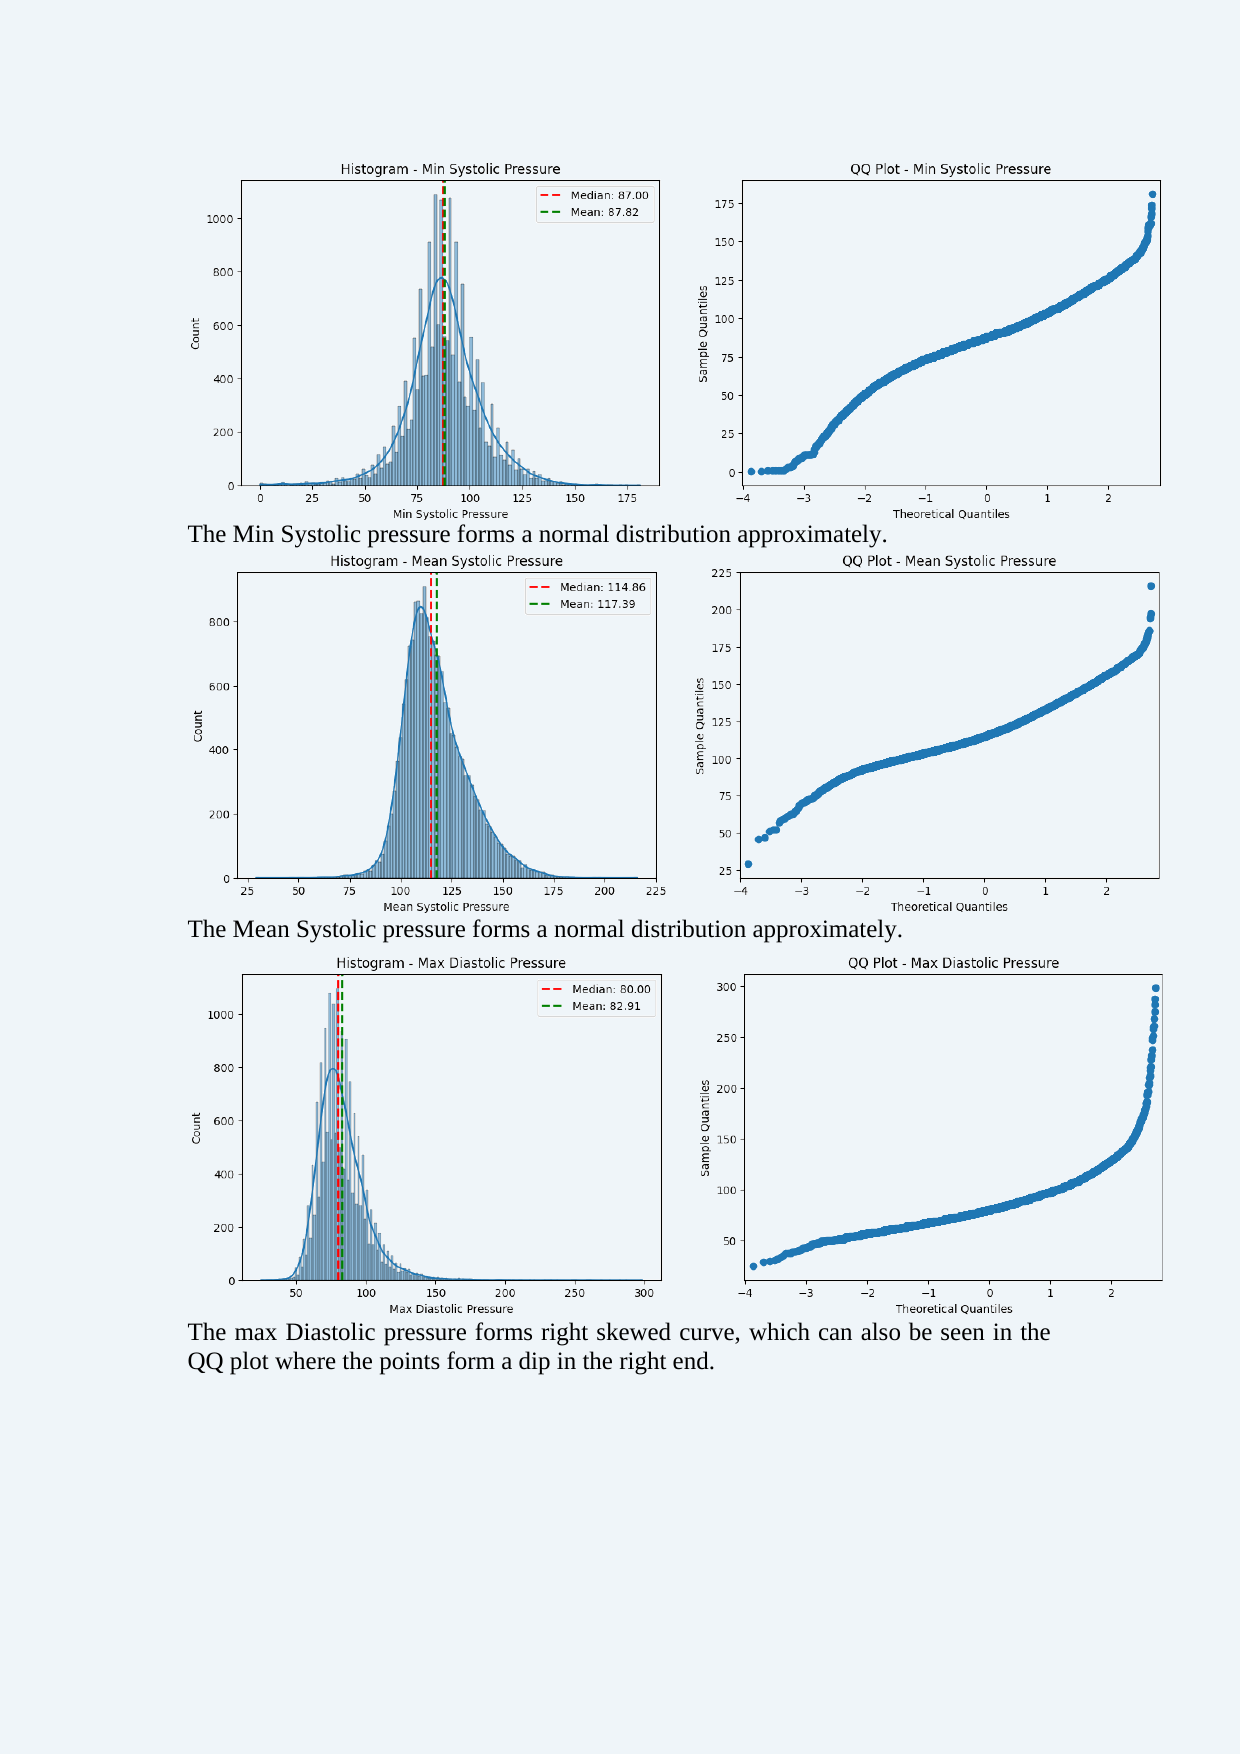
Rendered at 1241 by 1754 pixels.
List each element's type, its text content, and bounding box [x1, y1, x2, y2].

picture [187, 942, 1163, 1318]
text The max Diastolic pressure forms right skewed curve, which can also be seen in the QQ plot where the points form a dip in the right end. [187, 1318, 1053, 1375]
picture [187, 548, 1163, 915]
text The Min Systolic pressure forms a normal distribution approximately. [187, 520, 1053, 548]
text The Mean Systolic pressure forms a normal distribution approximately. [187, 915, 1053, 942]
picture [187, 150, 1163, 520]
